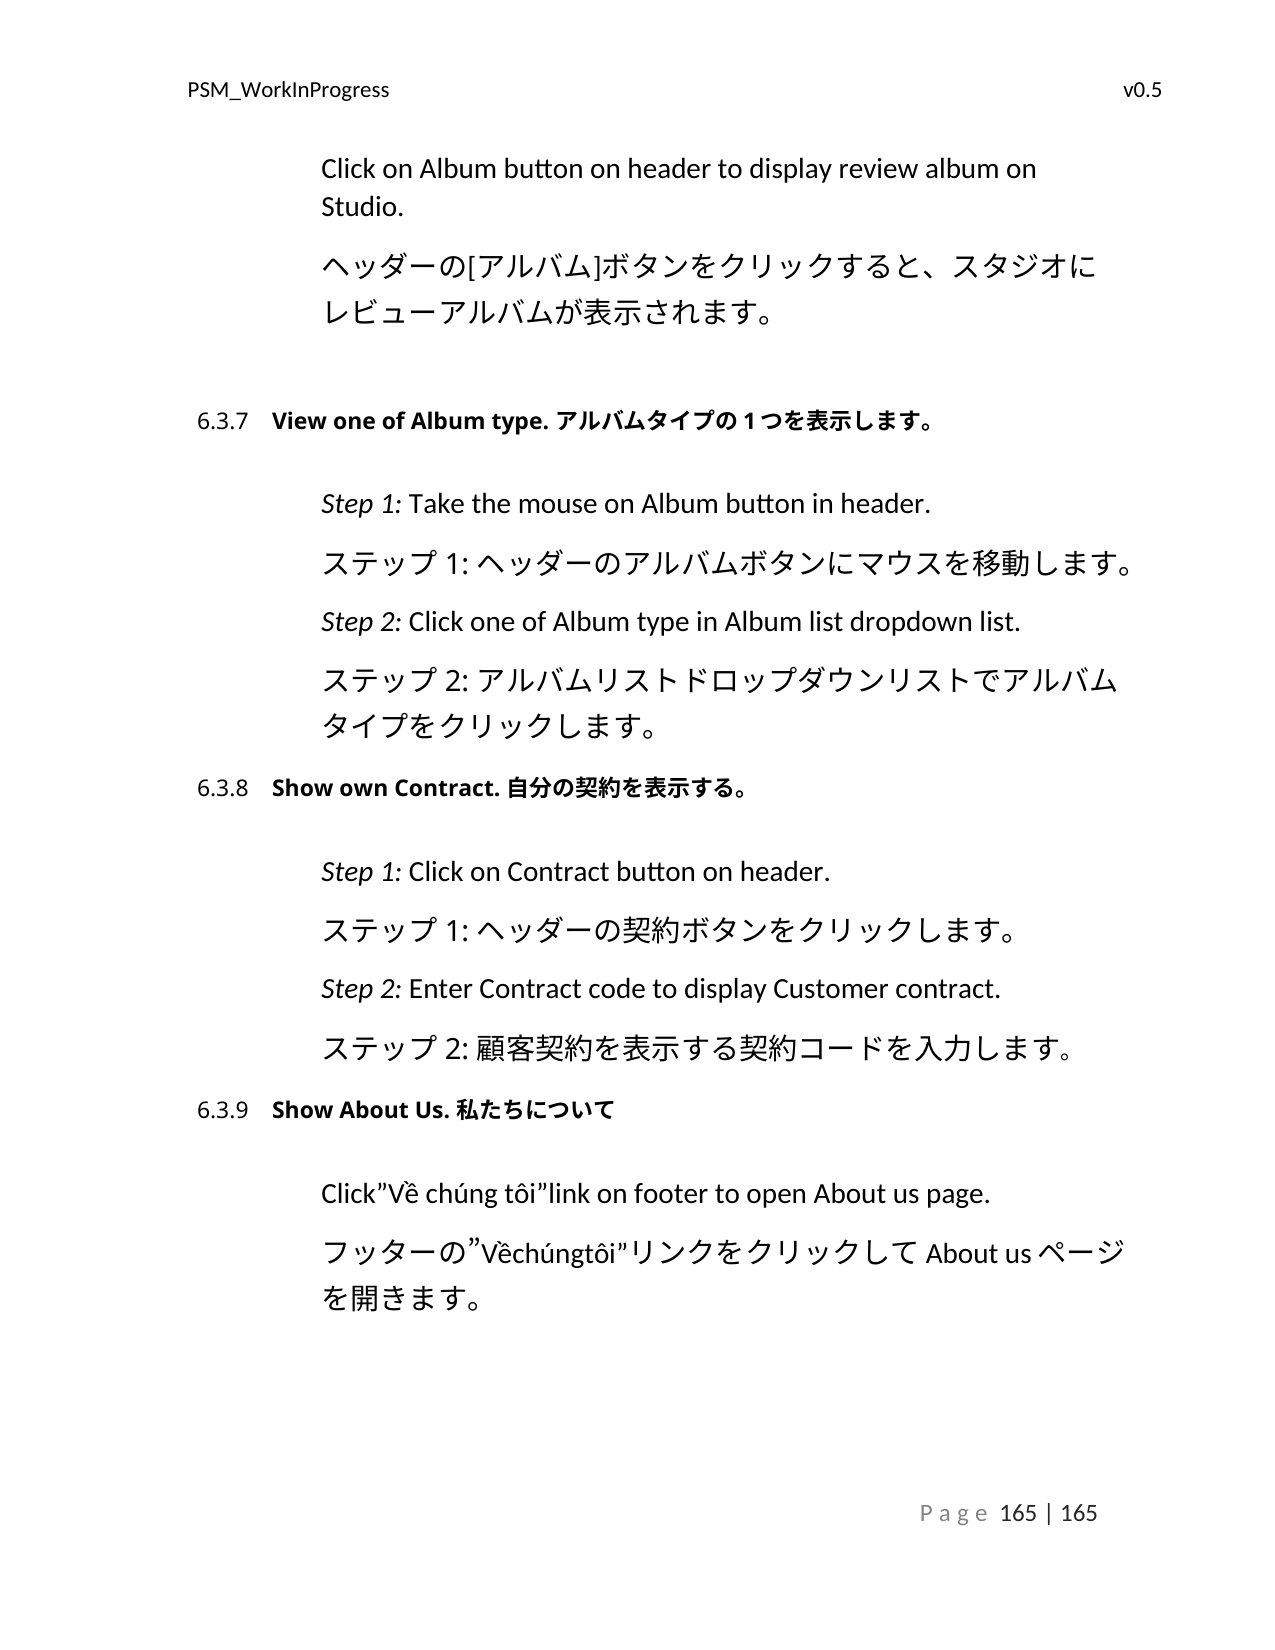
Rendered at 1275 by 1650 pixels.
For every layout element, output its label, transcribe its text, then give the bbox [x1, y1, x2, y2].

text Step 2: Click one of Album type in Album list dropdown list. [321, 603, 1125, 638]
text フッターの”Vềchúngtôi”リンクをクリックしてAbout usページを開きます。 [321, 1230, 1125, 1318]
text ステップ 1: ヘッダーのアルバムボタンにマウスを移動します。 [321, 540, 1125, 583]
text ステップ 1: ヘッダーの契約ボタンをクリックします。 [321, 908, 1125, 950]
text Click on Album button on header to display review album on Studio. [321, 150, 1125, 224]
text Step 1: Take the mouse on Album button in header. [321, 485, 1125, 521]
subtitle View one of Album type. アルバムタイプの1つを表示します。 [197, 402, 1125, 436]
subtitle Show own Contract. 自分の契約を表示する。 [197, 770, 1125, 803]
subtitle Show About Us. 私たちについて [197, 1092, 1125, 1125]
text ヘッダーの[アルバム]ボタンをクリックすると、スタジオにレビューアルバムが表示されます。 [321, 243, 1125, 331]
text Click”Về chúng tôi”link on footer to open About us page. [321, 1175, 1125, 1211]
text Step 1: Click on Contract button on header. [321, 853, 1125, 888]
text Step 2: Enter Contract code to display Customer contract. [321, 970, 1125, 1006]
text ステップ 2: 顧客契約を表示する契約コードを入力します。 [321, 1026, 1125, 1068]
text ステップ 2: アルバムリストドロップダウンリストでアルバムタイプをクリックします。 [321, 658, 1125, 746]
